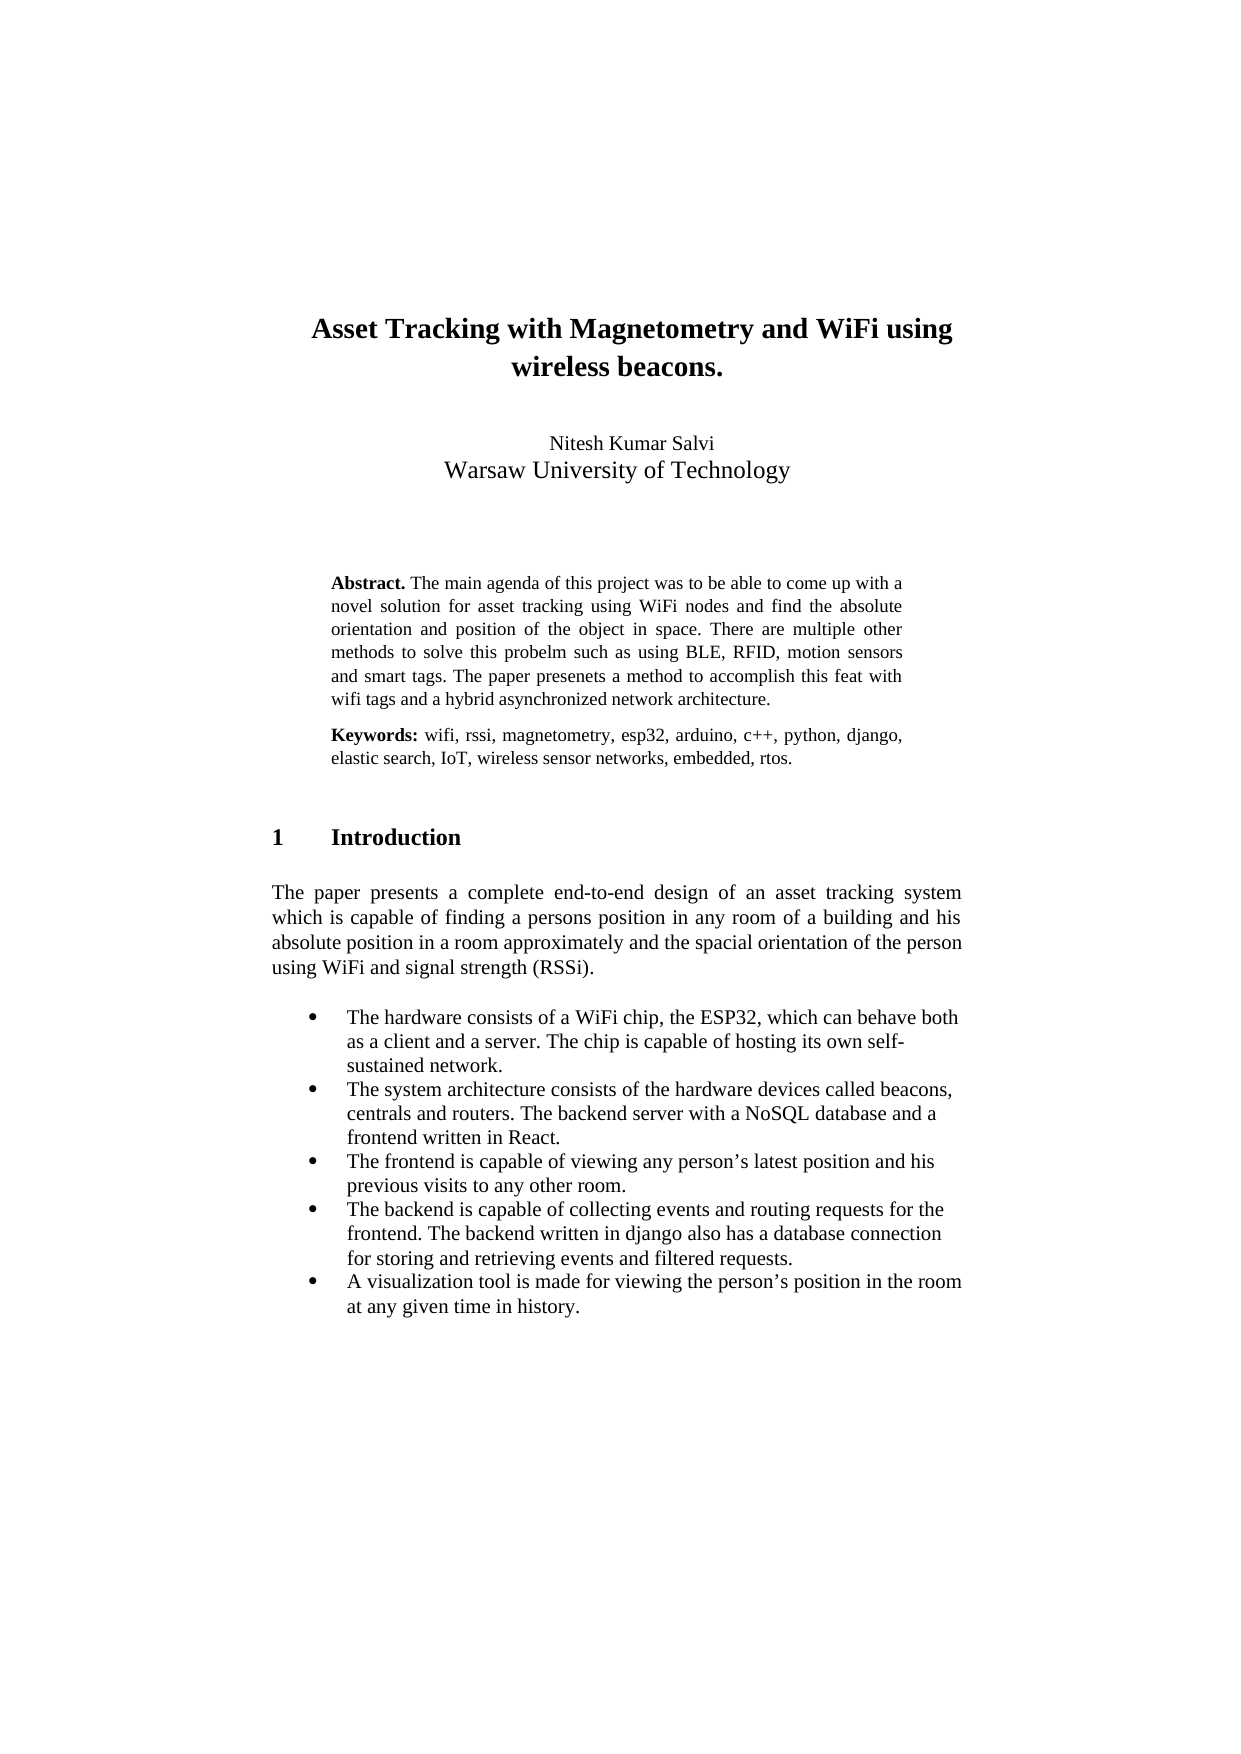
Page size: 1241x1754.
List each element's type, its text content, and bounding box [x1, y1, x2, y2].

text Keywords: wifi, rssi, magnetometry, esp32, arduino, c++, python, django, elastic search, IoT, wireless sensor networks, embedded, rtos. [331, 722, 903, 768]
text Abstract. The main agenda of this project was to be able to come up with a novel solution for asset tracking using WiFi nodes and find the absolute orientation and position of the object in space. There are multiple other methods to solve this probelm such as using BLE, RFID, motion sensors and smart tags. The paper presenets a method to accomplish this feat with wifi tags and a hybrid asynchronized network architecture. [331, 570, 903, 709]
list The system architecture consists of the hardware devices called beacons, centrals and routers. The backend server with a NoSQL database and a frontend written in React. [309, 1077, 963, 1149]
text 1 Introduction [272, 822, 963, 850]
text Warsaw University of Technology [272, 455, 963, 483]
list A visualization tool is made for viewing the person’s position in the room at any given time in history. [309, 1269, 963, 1318]
list The frontend is capable of viewing any person’s latest position and his previous visits to any other room. [309, 1149, 963, 1197]
text Asset Tracking with Magnetometry and WiFi using wireless beacons. [272, 307, 963, 383]
list The hardware consists of a WiFi chip, the ESP32, which can behave both as a client and a server. The chip is capable of hosting its own self-sustained network. [309, 1005, 963, 1077]
text The paper presents a complete end-to-end design of an asset tracking system which is capable of finding a persons position in any room of a building and his absolute position in a room approximately and the spacial orientation of the person using WiFi and signal strength (RSSi). [272, 879, 963, 979]
text Nitesh Kumar Salvi [272, 431, 963, 455]
list The backend is capable of collecting events and routing requests for the frontend. The backend written in django also has a database connection for storing and retrieving events and filtered requests. [309, 1197, 963, 1269]
